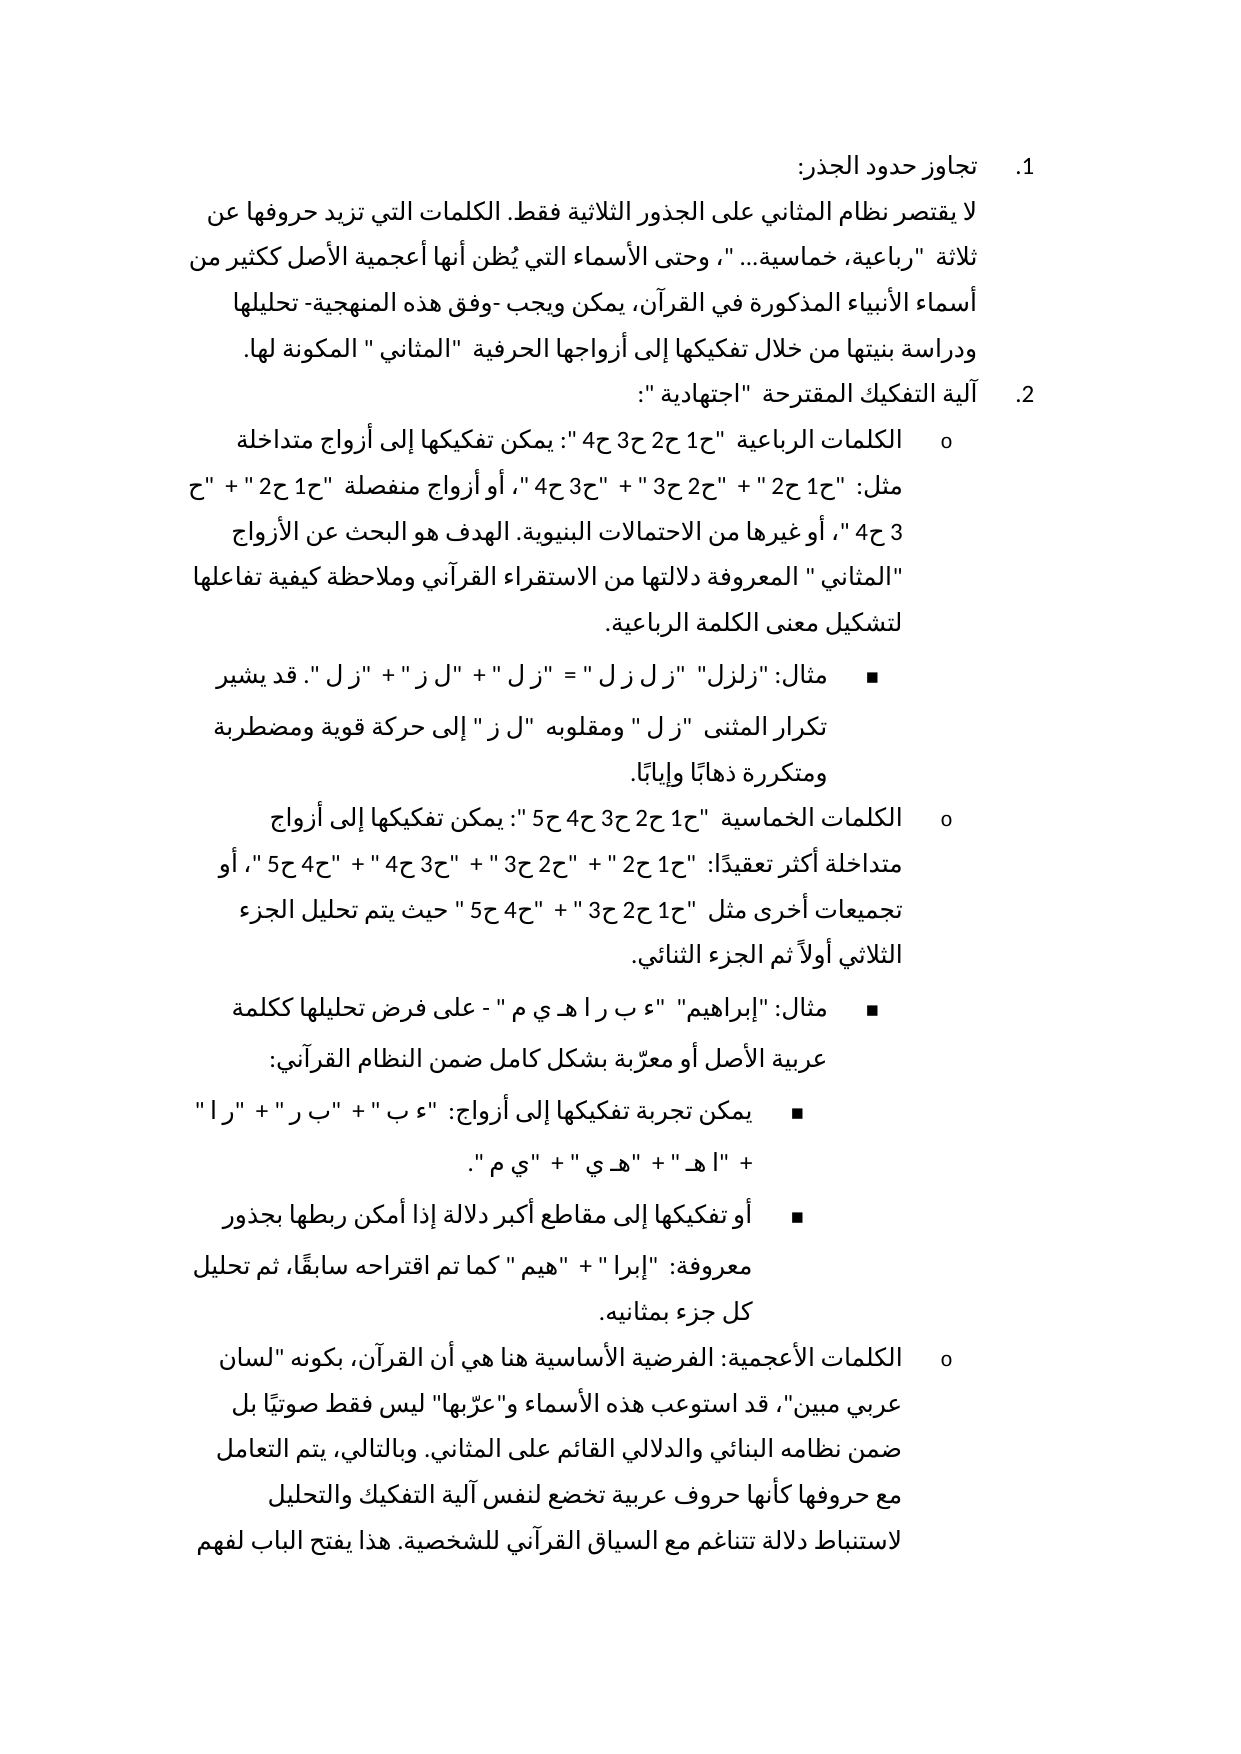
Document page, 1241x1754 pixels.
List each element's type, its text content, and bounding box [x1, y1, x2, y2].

list أو تفكيكها إلى مقاطع أكبر دلالة إذا أمكن ربطها بجذور معروفة: "إبرا " + "هيم " كما تم اقتراحه سابقًا، ثم تحليل كل جزء بمثانيه. [187, 1193, 790, 1327]
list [187, 1342, 940, 1555]
list مثال: "إبراهيم" "ء ب ر ا هـ ي م " - على فرض تحليلها ككلمة عربية الأصل أو معرّبة بشكل كامل ضمن النظام القرآني: [187, 985, 865, 1074]
list مثال: "زلزل" "ز ل ز ل " = "ز ل " + "ل ز " + "ز ل ". قد يشير تكرار المثنى "ز ل " ومقلوبه "ل ز " إلى حركة قوية ومضطربة ومتكررة ذهابًا وإيابًا. [187, 653, 865, 787]
list الكلمات الرباعية "ح1 ح2 ح3 ح4 ": يمكن تفكيكها إلى أزواج متداخلة مثل: "ح1 ح2 " + "ح2 ح3 " + "ح3 ح4 "، أو أزواج منفصلة "ح1 ح2 " + "ح3 ح4 "، أو غيرها من الاحتمالات البنيوية. الهدف هو البحث عن الأزواج "المثاني " المعروفة دلالتها من الاستقراء القرآني وملاحظة كيفية تفاعلها لتشكيل معنى الكلمة الرباعية. [187, 424, 940, 638]
list تجاوز حدود الجذر: لا يقتصر نظام المثاني على الجذور الثلاثية فقط. الكلمات التي تزيد حروفها عن ثلاثة "رباعية، خماسية... "، وحتى الأسماء التي يُظن أنها أعجمية الأصل ككثير من أسماء الأنبياء المذكورة في القرآن، يمكن ويجب -وفق هذه المنهجية- تحليلها ودراسة بنيتها من خلال تفكيكها إلى أزواجها الحرفية "المثاني " المكونة لها. [187, 150, 1015, 363]
list يمكن تجربة تفكيكها إلى أزواج: "ء ب " + "ب ر " + "ر ا " + "ا هـ " + "هـ ي " + "ي م ". [187, 1089, 790, 1177]
list الكلمات الخماسية "ح1 ح2 ح3 ح4 ح5 ": يمكن تفكيكها إلى أزواج متداخلة أكثر تعقيدًا: "ح1 ح2 " + "ح2 ح3 " + "ح3 ح4 " + "ح4 ح5 "، أو تجميعات أخرى مثل "ح1 ح2 ح3 " + "ح4 ح5 " حيث يتم تحليل الجزء الثلاثي أولاً ثم الجزء الثنائي. [187, 802, 940, 970]
list آلية التفكيك المقترحة "اجتهادية ": [187, 379, 1015, 409]
